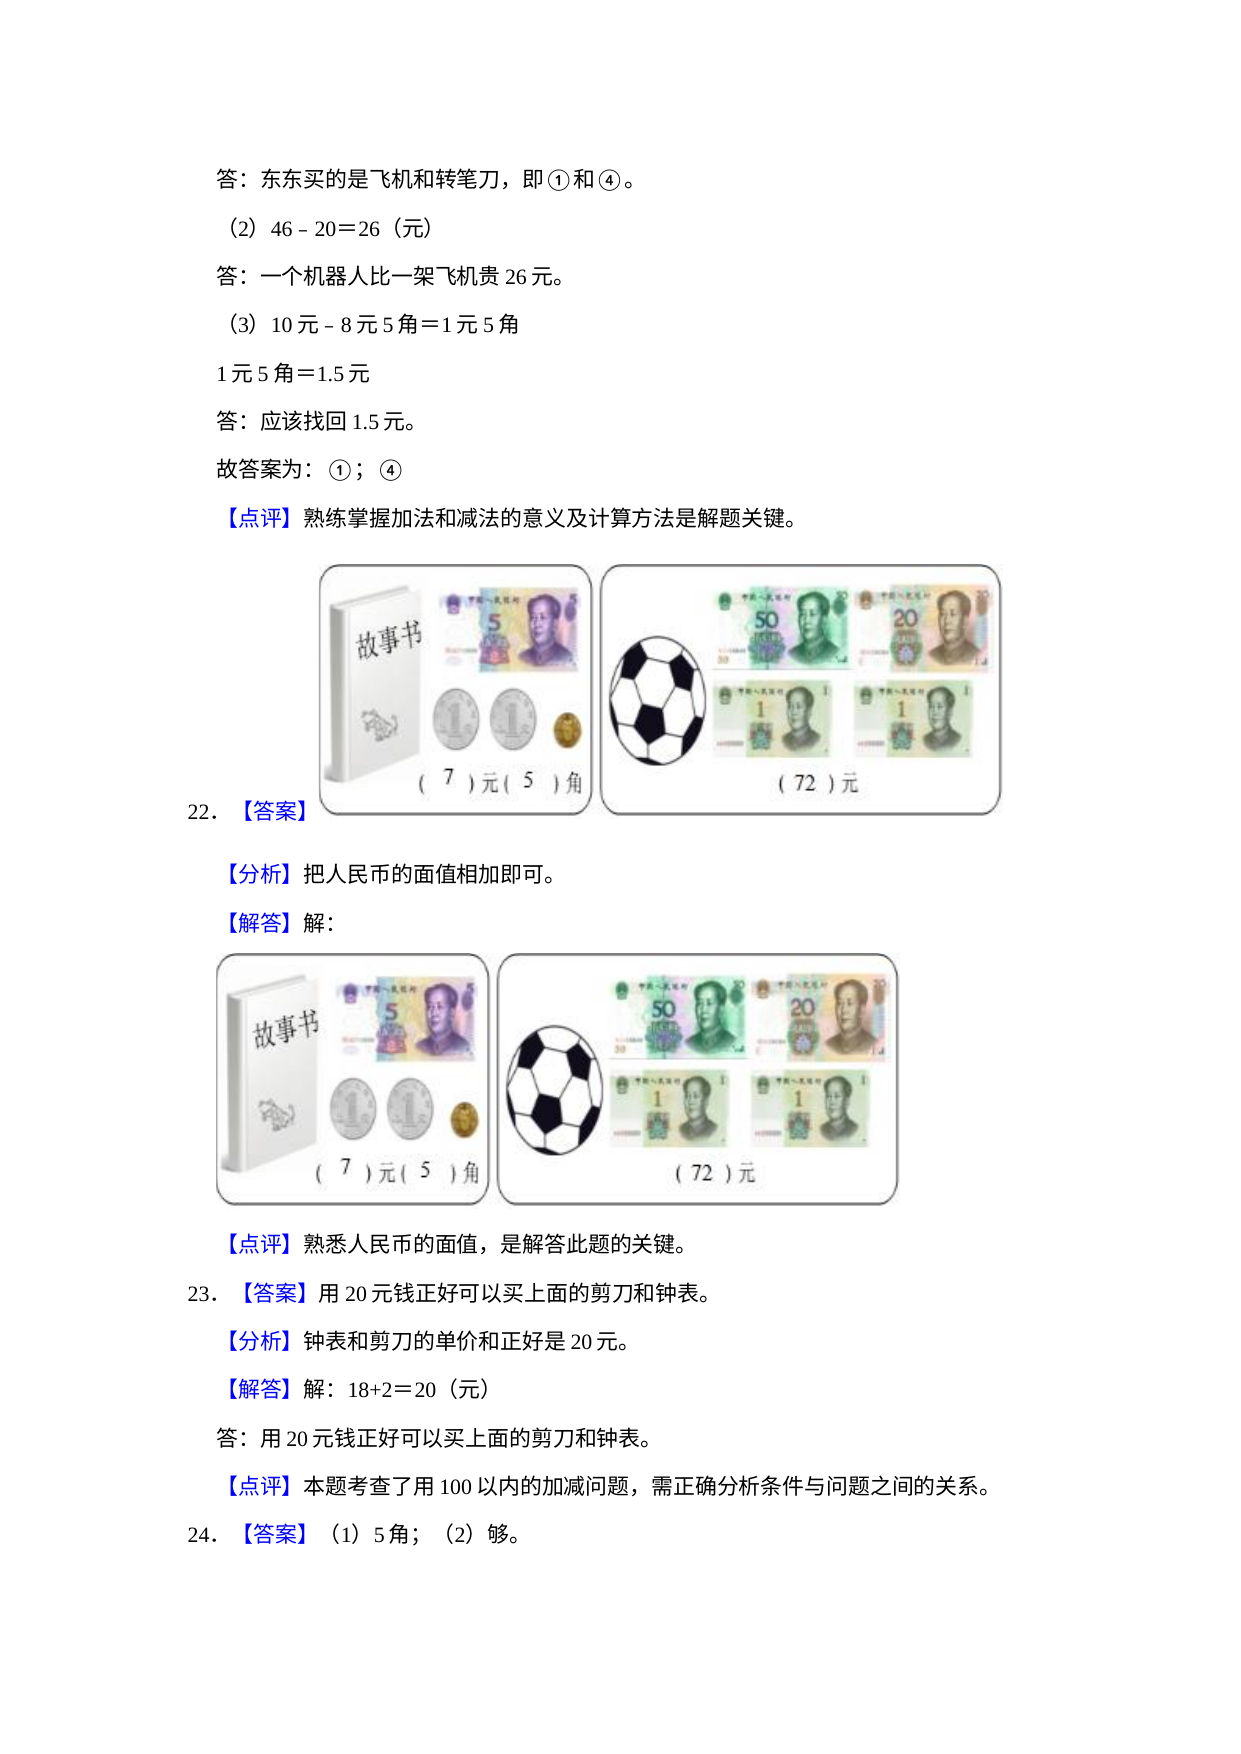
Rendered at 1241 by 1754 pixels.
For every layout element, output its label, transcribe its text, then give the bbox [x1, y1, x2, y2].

text 【点评】熟练掌握加法和减法的意义及计算方法是解题关键。 [216, 500, 1053, 533]
text 【点评】本题考查了用100以内的加减问题，需正确分析条件与问题之间的关系。 [216, 1469, 1053, 1501]
text 【解答】解：18+2＝20（元） [216, 1372, 1053, 1404]
text 答：用20元钱正好可以买上面的剪刀和钟表。 [216, 1420, 1053, 1453]
text 故答案为：①；④ [216, 452, 1053, 484]
text 1元5角＝1.5元 [216, 355, 1053, 388]
text 【点评】熟悉人民币的面值，是解答此题的关键。 [216, 1227, 1053, 1259]
text （3）10元﹣8元5角＝1元5角 [216, 307, 1053, 339]
text 24．【答案】（1）5角；（2）够。 [187, 1517, 1053, 1549]
text 答：东东买的是飞机和转笔刀，即①和④。 [216, 162, 1053, 194]
picture [216, 953, 901, 1209]
text 【分析】把人民币的面值相加即可。 [216, 857, 1053, 889]
picture [318, 564, 1004, 819]
text 答：应该找回1.5元。 [216, 404, 1053, 436]
text （2）46﹣20＝26（元） [216, 210, 1053, 243]
text 23．【答案】用20元钱正好可以买上面的剪刀和钟表。 [187, 1275, 1053, 1308]
text 【解答】解： [216, 905, 1053, 938]
text 答：一个机器人比一架飞机贵26元。 [216, 259, 1053, 291]
text 【分析】钟表和剪刀的单价和正好是20元。 [216, 1324, 1053, 1356]
